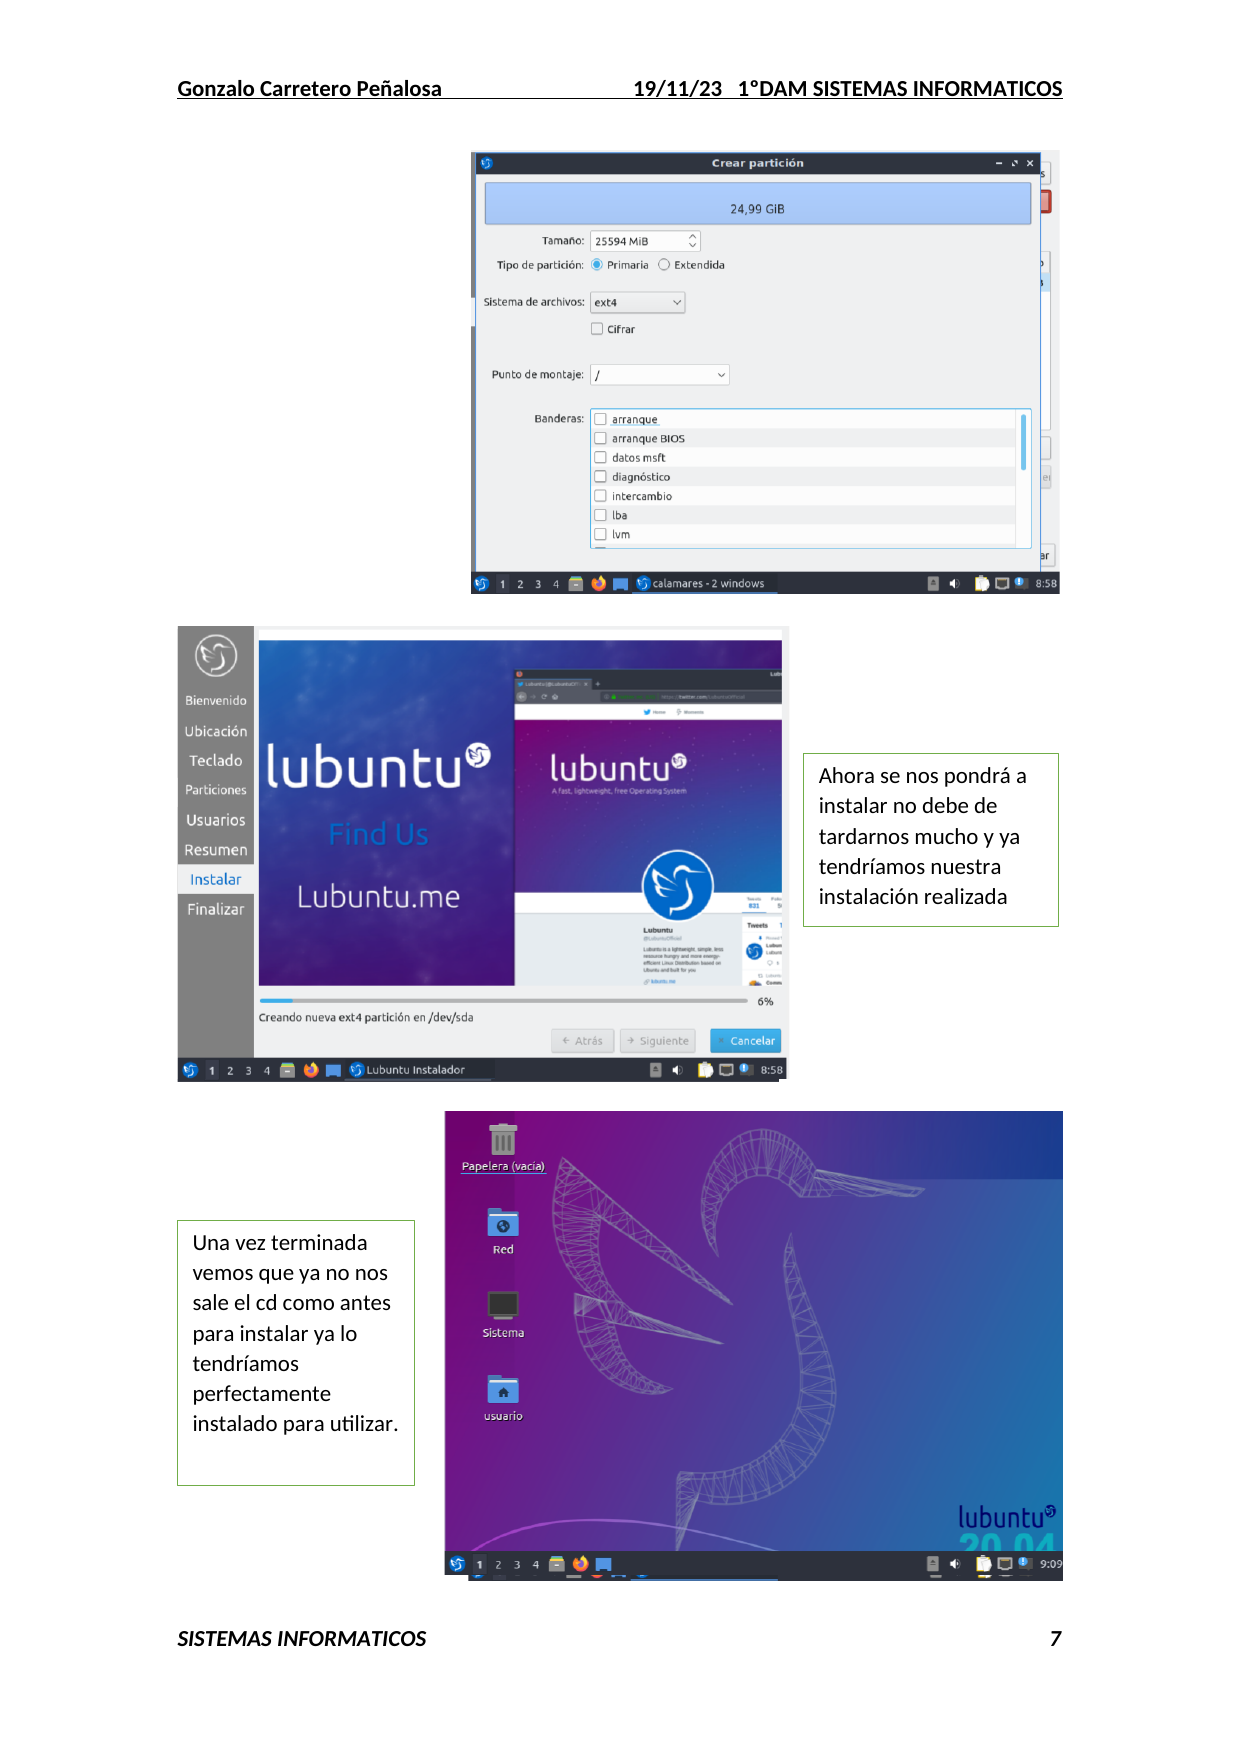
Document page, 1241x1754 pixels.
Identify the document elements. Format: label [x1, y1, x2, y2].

picture [177, 626, 790, 1082]
picture [444, 1111, 1063, 1581]
picture [471, 150, 1060, 594]
